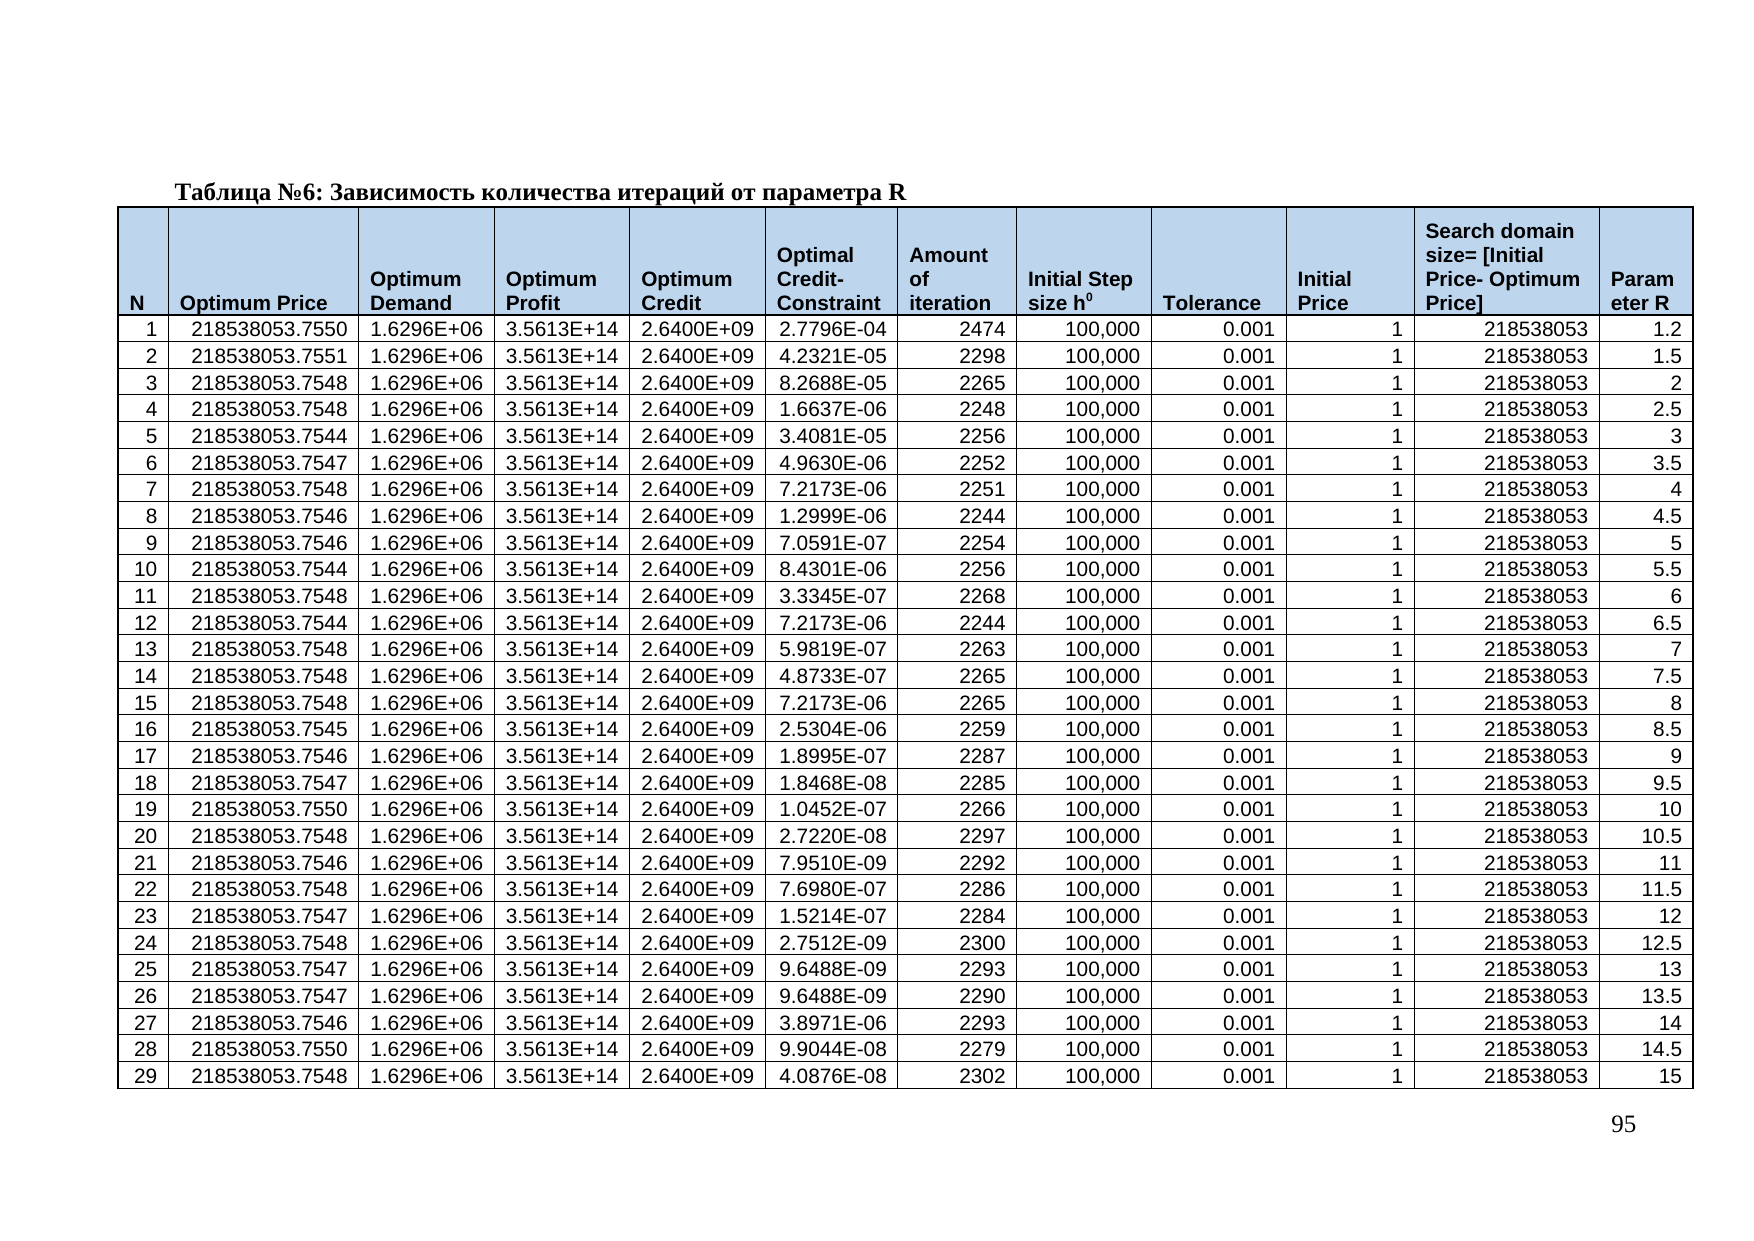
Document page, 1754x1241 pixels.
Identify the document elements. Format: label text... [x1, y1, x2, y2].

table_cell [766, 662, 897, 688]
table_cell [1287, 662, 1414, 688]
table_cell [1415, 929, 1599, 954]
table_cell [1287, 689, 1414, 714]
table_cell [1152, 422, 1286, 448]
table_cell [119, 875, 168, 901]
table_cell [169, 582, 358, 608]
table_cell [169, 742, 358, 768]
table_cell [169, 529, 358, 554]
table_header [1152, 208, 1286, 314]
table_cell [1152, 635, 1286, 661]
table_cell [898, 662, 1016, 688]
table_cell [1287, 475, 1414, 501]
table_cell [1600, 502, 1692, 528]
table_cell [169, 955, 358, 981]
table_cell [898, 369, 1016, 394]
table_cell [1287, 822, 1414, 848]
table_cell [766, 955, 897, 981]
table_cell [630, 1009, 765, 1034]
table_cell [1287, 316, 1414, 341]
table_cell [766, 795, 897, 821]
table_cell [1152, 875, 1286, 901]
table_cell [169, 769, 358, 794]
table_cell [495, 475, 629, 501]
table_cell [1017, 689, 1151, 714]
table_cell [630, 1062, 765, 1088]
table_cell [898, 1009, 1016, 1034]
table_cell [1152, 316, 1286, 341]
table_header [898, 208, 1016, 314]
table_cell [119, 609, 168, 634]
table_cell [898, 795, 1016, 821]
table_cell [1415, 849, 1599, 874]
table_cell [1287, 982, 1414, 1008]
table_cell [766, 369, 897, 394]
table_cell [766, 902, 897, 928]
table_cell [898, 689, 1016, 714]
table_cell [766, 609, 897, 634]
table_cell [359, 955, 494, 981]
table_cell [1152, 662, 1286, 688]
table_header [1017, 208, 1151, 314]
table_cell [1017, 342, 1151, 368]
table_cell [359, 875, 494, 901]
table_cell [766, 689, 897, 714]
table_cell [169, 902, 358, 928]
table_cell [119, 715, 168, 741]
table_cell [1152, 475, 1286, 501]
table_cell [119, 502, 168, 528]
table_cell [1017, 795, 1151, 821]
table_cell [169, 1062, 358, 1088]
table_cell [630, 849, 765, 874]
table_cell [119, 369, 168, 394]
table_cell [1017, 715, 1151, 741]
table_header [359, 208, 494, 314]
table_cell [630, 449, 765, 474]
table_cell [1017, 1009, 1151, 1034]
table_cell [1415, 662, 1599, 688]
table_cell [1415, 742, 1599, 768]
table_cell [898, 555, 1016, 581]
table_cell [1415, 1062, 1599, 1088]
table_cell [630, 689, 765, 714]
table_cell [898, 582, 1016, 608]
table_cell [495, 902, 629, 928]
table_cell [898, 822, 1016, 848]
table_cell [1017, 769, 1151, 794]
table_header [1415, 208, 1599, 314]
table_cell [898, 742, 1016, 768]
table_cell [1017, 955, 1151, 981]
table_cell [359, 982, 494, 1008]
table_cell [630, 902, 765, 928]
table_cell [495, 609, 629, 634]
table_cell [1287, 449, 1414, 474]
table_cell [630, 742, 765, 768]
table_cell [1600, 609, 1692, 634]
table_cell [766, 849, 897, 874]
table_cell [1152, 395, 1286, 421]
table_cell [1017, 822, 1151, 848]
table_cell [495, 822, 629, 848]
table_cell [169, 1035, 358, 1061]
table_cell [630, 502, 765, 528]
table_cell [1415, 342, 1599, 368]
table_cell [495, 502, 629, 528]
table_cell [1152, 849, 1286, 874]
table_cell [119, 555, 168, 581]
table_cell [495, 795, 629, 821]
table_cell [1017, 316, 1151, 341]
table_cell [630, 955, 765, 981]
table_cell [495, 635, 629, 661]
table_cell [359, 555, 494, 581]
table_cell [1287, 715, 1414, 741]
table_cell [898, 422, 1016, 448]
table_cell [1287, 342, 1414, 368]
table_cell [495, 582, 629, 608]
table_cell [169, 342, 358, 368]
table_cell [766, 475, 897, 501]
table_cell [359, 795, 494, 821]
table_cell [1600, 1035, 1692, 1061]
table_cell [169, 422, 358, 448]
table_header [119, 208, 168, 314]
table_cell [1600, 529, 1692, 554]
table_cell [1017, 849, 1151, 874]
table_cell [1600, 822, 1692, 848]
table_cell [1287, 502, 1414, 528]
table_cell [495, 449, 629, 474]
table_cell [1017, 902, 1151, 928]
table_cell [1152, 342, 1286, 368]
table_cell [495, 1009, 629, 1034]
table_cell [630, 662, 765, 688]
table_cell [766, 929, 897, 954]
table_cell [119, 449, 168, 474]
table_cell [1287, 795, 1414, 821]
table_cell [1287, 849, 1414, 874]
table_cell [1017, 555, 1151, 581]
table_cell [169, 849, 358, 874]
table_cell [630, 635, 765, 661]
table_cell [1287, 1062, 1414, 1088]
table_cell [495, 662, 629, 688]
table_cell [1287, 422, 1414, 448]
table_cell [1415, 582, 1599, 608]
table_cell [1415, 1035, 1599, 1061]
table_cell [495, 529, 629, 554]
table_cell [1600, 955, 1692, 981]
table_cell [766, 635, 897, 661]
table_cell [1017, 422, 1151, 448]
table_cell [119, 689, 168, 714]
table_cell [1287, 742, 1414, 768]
text Таблица №6: Зависимость количества итераций от параметра R [174, 177, 1636, 206]
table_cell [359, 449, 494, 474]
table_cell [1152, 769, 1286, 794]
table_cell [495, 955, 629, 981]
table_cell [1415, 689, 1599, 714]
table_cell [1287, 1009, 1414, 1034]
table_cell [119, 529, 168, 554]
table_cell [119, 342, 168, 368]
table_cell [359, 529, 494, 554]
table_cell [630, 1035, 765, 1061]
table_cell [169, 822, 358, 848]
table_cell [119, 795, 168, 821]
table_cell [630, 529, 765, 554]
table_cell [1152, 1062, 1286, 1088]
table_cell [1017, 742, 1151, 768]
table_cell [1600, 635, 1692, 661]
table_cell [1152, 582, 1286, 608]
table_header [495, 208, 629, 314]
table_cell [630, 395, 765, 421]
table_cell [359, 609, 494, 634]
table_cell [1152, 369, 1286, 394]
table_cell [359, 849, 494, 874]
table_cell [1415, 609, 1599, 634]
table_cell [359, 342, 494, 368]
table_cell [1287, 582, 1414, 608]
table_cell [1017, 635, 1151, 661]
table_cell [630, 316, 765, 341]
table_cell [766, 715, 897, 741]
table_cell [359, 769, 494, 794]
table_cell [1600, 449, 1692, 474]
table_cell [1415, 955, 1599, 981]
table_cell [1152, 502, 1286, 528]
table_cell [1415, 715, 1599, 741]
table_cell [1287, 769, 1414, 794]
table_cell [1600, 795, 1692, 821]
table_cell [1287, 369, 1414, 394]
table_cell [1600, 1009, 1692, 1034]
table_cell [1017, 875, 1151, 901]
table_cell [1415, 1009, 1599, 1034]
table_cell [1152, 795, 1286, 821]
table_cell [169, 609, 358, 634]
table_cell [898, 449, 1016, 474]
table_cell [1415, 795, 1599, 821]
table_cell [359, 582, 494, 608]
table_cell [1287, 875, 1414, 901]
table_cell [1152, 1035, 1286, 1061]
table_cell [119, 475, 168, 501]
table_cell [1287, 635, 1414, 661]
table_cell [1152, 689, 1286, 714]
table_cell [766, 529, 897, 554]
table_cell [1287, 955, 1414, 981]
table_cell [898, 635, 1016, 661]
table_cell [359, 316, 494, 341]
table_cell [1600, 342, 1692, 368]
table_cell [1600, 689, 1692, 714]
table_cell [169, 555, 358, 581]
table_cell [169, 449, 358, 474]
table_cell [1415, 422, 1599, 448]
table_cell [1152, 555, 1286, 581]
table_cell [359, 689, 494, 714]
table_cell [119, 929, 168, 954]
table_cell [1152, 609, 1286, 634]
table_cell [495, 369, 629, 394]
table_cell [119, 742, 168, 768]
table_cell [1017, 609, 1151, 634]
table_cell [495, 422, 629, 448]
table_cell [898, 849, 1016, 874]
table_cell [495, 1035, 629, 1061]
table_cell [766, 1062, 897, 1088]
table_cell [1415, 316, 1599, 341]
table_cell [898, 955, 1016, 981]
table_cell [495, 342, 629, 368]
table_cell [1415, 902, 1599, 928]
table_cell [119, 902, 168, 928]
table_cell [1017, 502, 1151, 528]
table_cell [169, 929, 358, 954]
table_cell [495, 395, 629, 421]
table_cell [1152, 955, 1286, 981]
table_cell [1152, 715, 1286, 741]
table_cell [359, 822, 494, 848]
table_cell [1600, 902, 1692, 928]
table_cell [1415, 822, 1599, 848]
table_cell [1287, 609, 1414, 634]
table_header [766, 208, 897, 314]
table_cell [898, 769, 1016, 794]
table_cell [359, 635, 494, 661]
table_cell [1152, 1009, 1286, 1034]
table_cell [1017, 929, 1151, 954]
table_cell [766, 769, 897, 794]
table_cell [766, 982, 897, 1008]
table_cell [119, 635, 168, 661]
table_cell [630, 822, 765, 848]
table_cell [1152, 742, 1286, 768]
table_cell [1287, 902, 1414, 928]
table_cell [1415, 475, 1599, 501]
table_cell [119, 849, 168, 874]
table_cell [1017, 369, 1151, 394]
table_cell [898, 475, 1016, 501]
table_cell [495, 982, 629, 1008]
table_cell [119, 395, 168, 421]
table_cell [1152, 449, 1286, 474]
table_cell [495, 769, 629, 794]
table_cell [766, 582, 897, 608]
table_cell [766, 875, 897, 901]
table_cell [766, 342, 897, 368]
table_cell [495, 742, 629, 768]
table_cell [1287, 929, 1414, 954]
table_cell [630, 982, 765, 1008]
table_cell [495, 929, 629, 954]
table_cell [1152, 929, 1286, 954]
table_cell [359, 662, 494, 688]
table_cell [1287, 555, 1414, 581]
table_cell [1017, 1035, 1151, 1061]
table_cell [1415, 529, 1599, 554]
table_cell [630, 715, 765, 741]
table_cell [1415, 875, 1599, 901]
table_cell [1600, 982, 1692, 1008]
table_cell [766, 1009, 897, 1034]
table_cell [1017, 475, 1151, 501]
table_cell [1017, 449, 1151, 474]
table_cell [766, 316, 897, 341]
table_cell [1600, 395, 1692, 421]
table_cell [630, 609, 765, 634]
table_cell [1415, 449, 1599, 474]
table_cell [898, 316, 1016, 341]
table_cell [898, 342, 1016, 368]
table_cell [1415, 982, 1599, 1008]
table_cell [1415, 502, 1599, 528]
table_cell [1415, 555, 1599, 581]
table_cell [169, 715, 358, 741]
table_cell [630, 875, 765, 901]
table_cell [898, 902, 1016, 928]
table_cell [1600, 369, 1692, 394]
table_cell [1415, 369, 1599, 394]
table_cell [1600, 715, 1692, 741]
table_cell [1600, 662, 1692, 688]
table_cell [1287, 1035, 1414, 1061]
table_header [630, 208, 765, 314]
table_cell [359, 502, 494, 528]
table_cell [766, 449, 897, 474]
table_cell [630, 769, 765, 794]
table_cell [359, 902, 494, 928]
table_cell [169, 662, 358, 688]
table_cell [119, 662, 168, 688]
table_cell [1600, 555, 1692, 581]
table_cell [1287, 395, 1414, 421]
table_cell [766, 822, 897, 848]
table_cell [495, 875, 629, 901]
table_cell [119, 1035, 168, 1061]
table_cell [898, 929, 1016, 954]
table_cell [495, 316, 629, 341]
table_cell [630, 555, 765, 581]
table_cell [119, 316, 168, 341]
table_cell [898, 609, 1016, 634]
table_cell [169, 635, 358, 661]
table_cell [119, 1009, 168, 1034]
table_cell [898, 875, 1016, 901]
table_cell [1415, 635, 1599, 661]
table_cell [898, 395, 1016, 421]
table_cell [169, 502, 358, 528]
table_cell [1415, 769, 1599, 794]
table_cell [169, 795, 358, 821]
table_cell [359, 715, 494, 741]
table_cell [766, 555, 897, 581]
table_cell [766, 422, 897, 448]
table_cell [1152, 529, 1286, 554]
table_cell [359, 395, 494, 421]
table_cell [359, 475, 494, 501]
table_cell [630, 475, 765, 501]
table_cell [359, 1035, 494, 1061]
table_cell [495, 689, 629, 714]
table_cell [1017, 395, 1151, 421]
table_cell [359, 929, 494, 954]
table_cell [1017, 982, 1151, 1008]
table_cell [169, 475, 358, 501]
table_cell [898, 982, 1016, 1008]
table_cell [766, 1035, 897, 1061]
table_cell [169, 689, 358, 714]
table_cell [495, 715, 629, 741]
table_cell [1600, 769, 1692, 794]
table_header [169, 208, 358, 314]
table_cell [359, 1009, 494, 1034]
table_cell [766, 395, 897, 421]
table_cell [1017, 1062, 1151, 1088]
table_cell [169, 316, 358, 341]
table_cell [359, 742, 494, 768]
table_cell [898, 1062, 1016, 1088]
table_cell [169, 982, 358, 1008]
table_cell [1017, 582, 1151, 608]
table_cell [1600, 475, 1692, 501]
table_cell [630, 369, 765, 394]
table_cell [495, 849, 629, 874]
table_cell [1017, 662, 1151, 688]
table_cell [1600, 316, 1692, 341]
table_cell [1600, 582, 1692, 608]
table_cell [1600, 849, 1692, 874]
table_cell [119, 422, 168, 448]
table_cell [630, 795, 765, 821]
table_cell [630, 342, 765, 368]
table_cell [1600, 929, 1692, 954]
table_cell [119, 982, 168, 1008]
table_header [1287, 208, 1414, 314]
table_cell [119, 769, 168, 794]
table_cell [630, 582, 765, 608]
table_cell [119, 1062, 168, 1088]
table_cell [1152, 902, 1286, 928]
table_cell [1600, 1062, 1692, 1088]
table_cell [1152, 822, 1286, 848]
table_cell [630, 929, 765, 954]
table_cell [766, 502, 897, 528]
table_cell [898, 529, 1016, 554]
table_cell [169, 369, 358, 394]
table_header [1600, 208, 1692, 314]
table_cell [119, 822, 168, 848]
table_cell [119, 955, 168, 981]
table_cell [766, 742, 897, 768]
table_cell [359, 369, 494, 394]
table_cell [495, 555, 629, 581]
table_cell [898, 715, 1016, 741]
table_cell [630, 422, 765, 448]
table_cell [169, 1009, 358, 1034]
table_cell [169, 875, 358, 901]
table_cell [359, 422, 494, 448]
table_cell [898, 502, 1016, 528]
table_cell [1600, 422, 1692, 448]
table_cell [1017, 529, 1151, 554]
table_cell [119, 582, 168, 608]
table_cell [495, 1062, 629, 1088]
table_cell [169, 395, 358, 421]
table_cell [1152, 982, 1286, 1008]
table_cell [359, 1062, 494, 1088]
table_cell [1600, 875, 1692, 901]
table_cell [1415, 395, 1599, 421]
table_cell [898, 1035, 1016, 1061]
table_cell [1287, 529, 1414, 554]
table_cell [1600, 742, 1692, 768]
